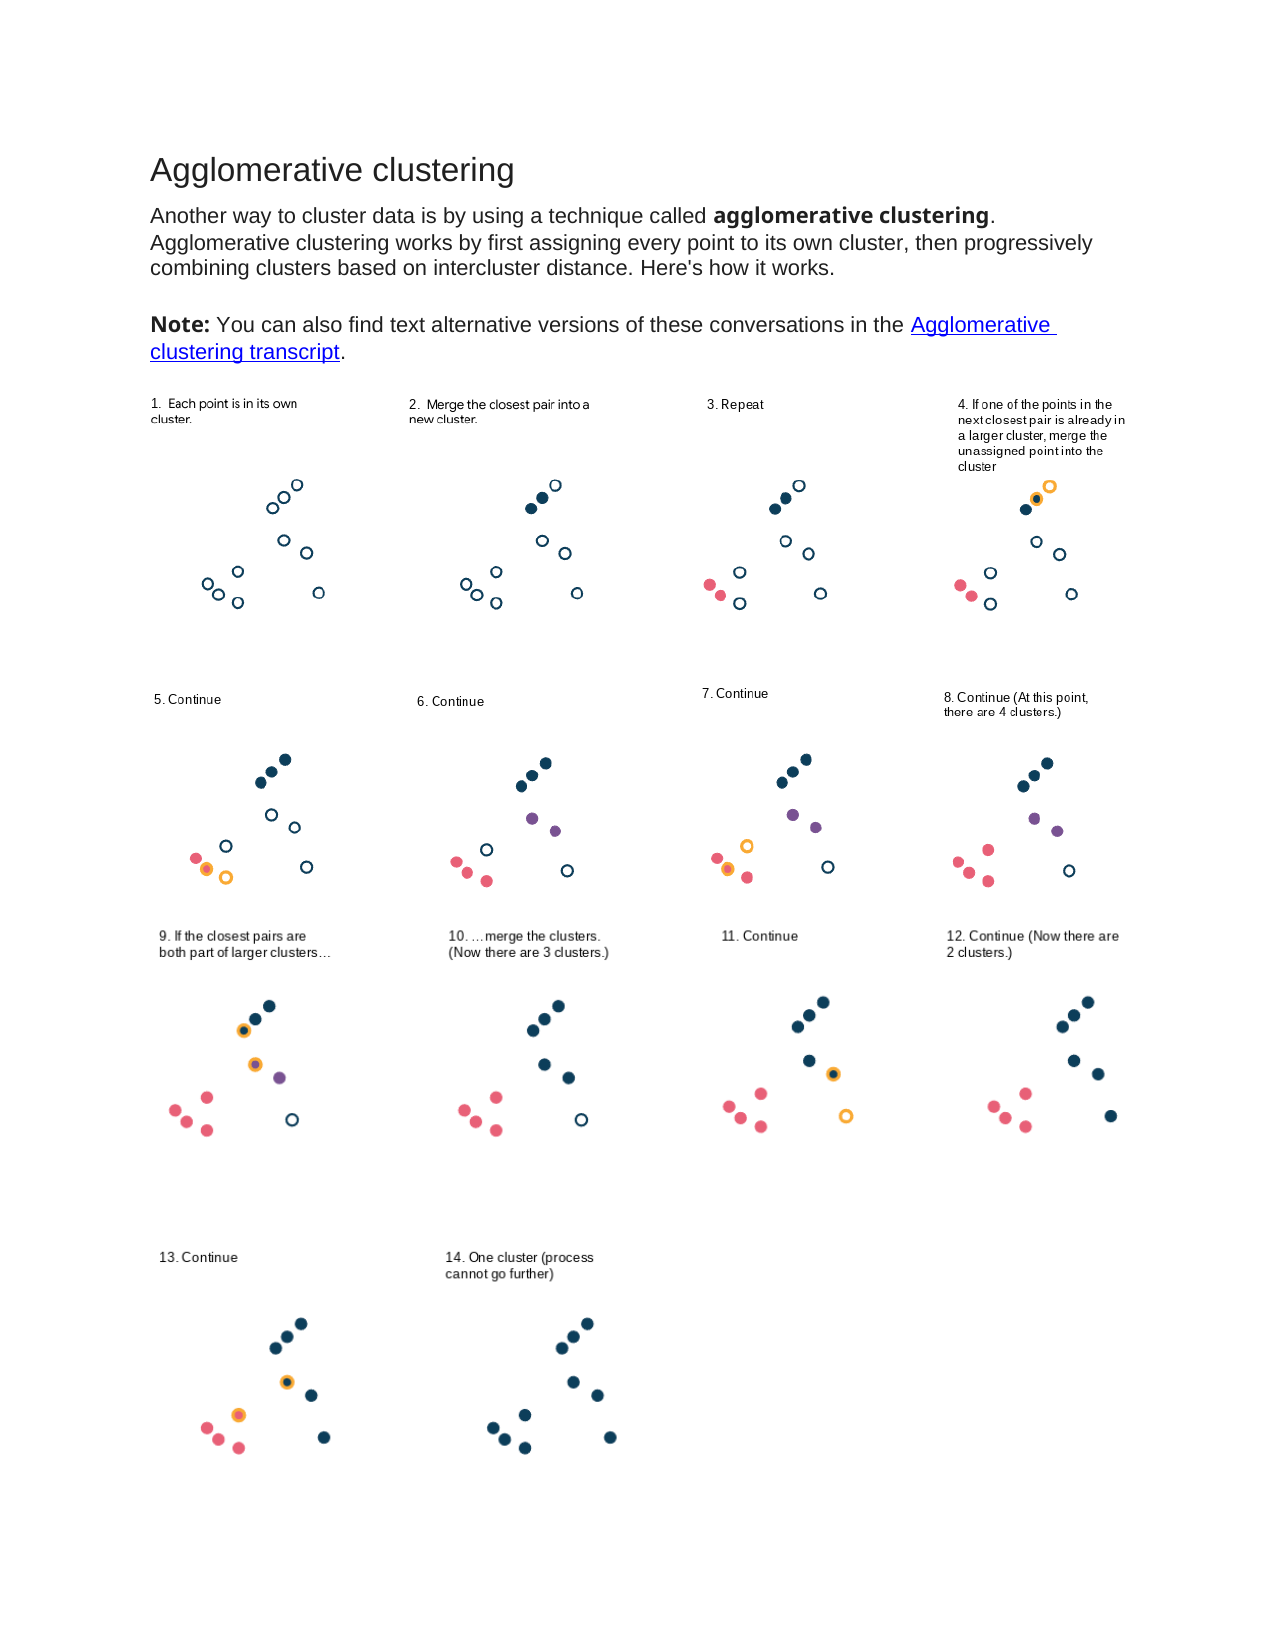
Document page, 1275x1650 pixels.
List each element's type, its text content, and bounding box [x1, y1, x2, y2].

text Note: You can also find text alternative versions of these conversations in the Agglomerative clustering transcript. [150, 309, 1125, 364]
text Another way to cluster data is by using a technique called agglomerative clustering. Agglomerative clustering works by first assigning every point to its own cluster, then progressively combining clusters based on intercluster distance. Here's how it works. [150, 200, 1125, 280]
picture [150, 907, 1125, 1462]
subtitle Agglomerative clustering [150, 150, 1125, 188]
picture [150, 393, 1125, 889]
